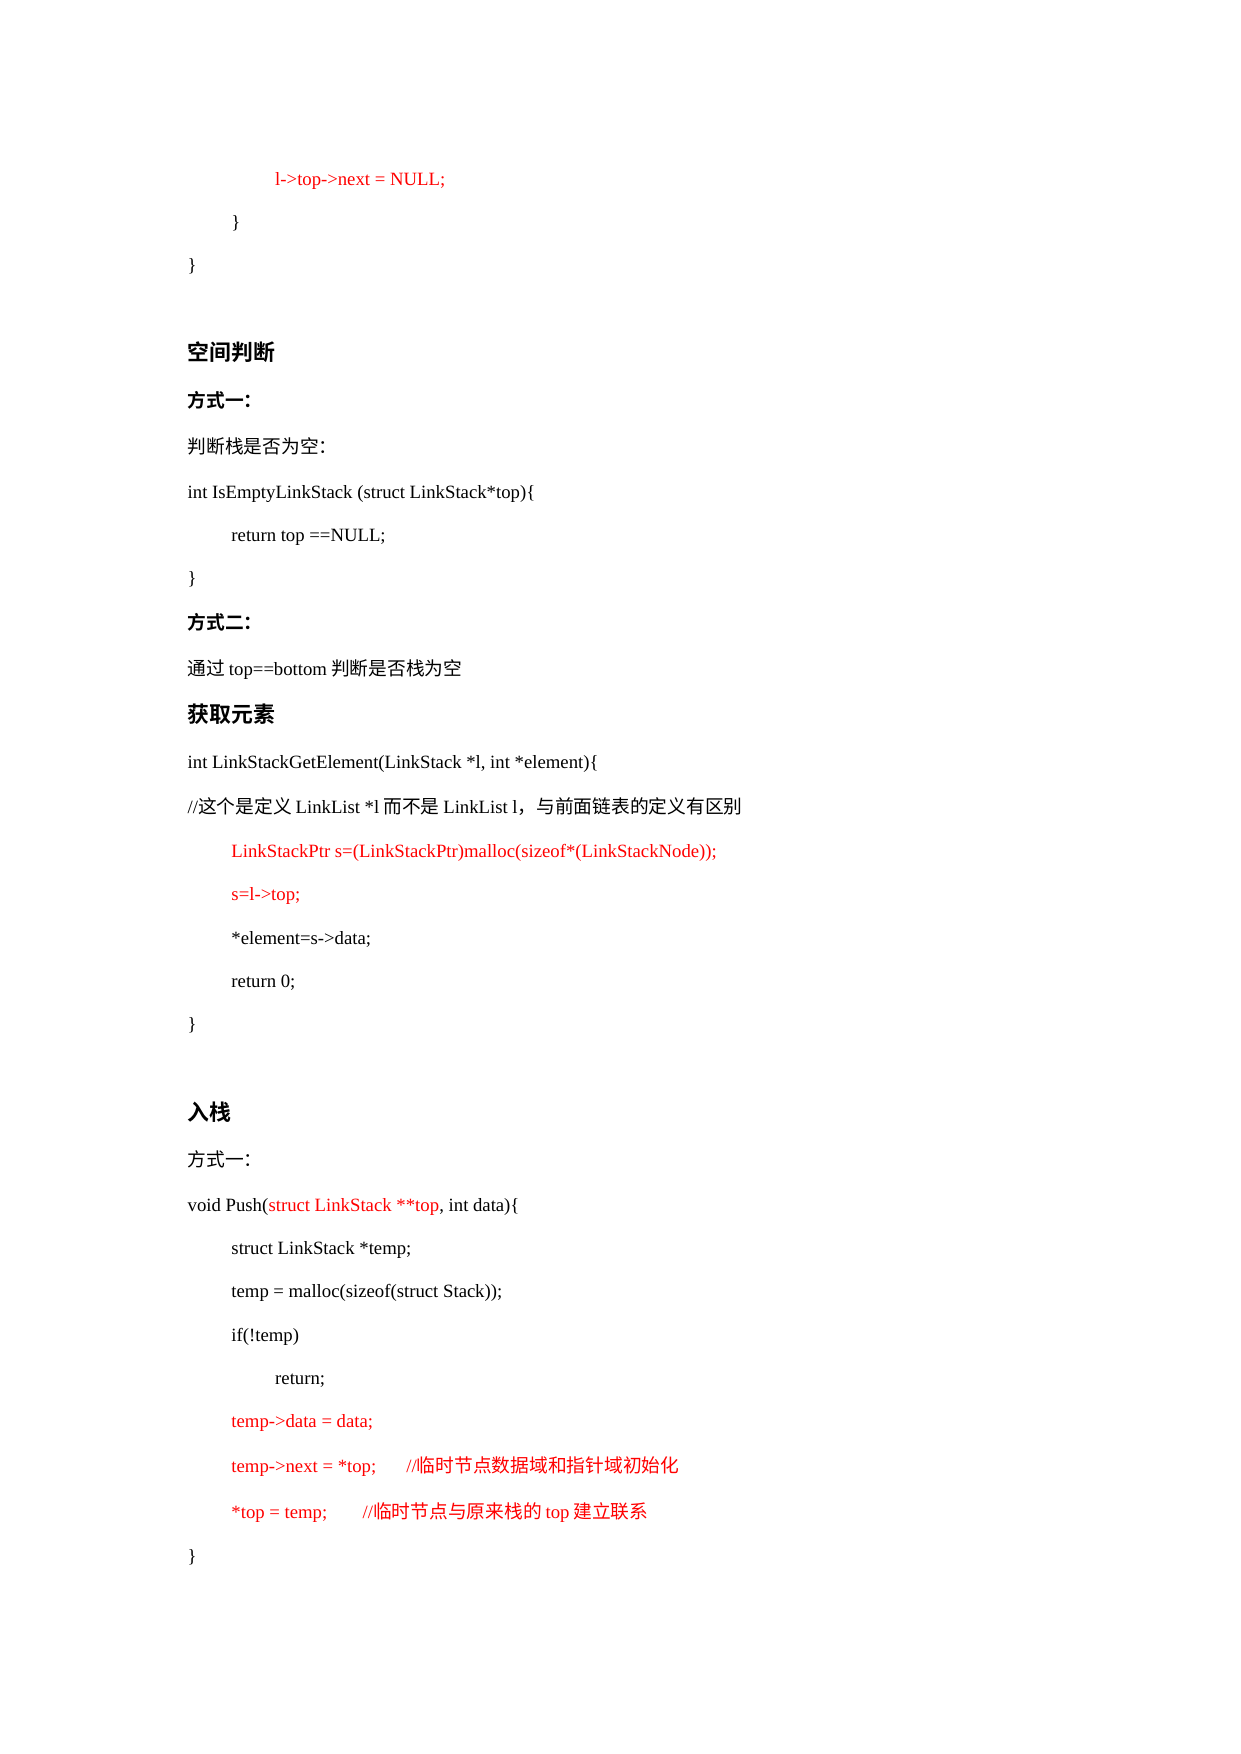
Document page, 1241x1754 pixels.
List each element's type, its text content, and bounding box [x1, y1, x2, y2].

text LinkStackPtr s=(LinkStackPtr)malloc(sizeof*(LinkStackNode)); [187, 835, 1053, 867]
text s=l->top; [187, 878, 1053, 910]
text return top ==NULL; [187, 518, 1053, 551]
subtitle 空间判断 [187, 335, 1053, 367]
text temp = malloc(sizeof(struct Stack)); [187, 1275, 1053, 1307]
text if(!temp) [187, 1318, 1053, 1351]
text temp->data = data; [187, 1404, 1053, 1437]
text } [187, 248, 1053, 281]
text struct LinkStack *temp; [187, 1232, 1053, 1264]
subtitle 入栈 [187, 1094, 1053, 1127]
text return 0; [187, 964, 1053, 997]
text } [187, 1540, 1053, 1572]
text *element=s->data; [187, 921, 1053, 954]
text } [187, 562, 1053, 594]
text return; [187, 1361, 1053, 1394]
text 判断栈是否为空： [187, 429, 1053, 462]
text 方式二： [187, 605, 1053, 637]
subtitle 获取元素 [187, 697, 1053, 729]
text int IsEmptyLinkStack (struct LinkStack*top){ [187, 475, 1053, 508]
text //这个是定义LinkList *l而不是LinkList l，与前面链表的定义有区别 [187, 789, 1053, 821]
text 方式一： [187, 1142, 1053, 1175]
text void Push(struct LinkStack **top, int data){ [187, 1188, 1053, 1221]
text *top = temp; //临时节点与原来栈的top建立联系 [187, 1494, 1053, 1526]
text 通过top==bottom判断是否栈为空 [187, 651, 1053, 683]
text } [187, 1008, 1053, 1040]
text l->top->next = NULL; [187, 162, 1053, 194]
text int LinkStackGetElement(LinkStack *l, int *element){ [187, 745, 1053, 778]
text } [187, 205, 1053, 238]
text 方式一： [187, 383, 1053, 416]
text temp->next = *top; //临时节点数据域和指针域初始化 [187, 1448, 1053, 1480]
